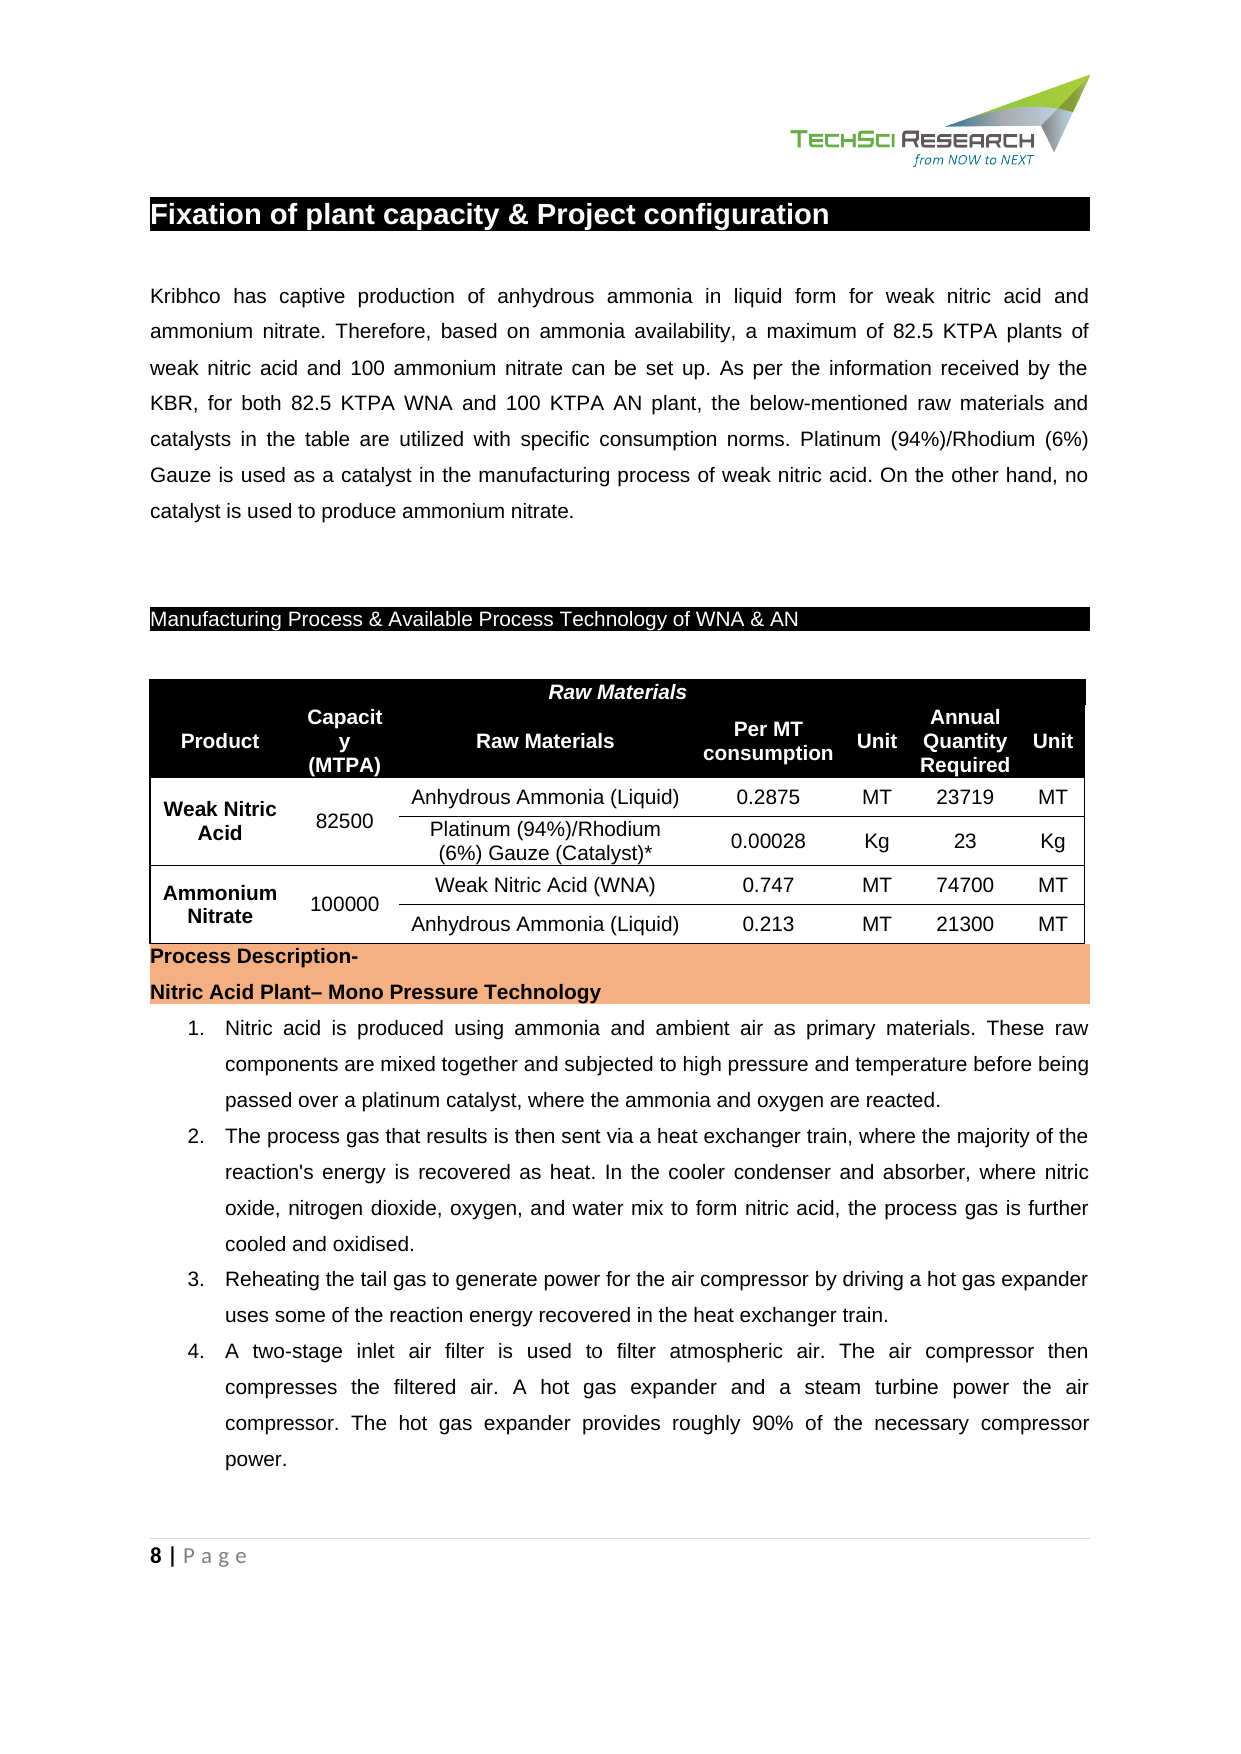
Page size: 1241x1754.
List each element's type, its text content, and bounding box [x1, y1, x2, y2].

table_cell MT [1021, 778, 1084, 816]
table_cell Annual Quantity Required [909, 705, 1021, 777]
table_cell Ammonium Nitrate [151, 866, 290, 943]
table_cell 0.00028 [691, 817, 845, 865]
table_cell MT [845, 778, 909, 816]
table_cell MT [1021, 905, 1084, 943]
text Fixation of plant capacity & Project configuration [150, 197, 1090, 231]
table_cell 0.2875 [691, 778, 845, 816]
table_cell Anhydrous Ammonia (Liquid) [399, 778, 691, 816]
table_cell 23719 [909, 778, 1021, 816]
table_cell Platinum (94%)/Rhodium (6%) Gauze (Catalyst)* [399, 817, 691, 865]
table_cell Weak Nitric Acid [151, 778, 290, 865]
table_header Raw Materials [151, 680, 1085, 704]
text Nitric Acid Plant– Mono Pressure Technology [150, 980, 1090, 1004]
table_cell 82500 [290, 778, 399, 865]
table_cell 21300 [909, 905, 1021, 943]
list The process gas that results is then sent via a heat exchanger train, where the majority of the reaction's energy is recovered as heat. In the cooler condenser and absorber, where nitric oxide, nitrogen dioxide, oxygen, and water mix to form nitric acid, the process gas is further cooled and oxidised. [187, 1123, 1090, 1255]
table_cell Kg [1021, 817, 1084, 865]
table_cell MT [845, 866, 909, 904]
table_cell 0.747 [691, 866, 845, 904]
list Reheating the tail gas to generate power for the air compressor by driving a hot gas expander uses some of the reaction energy recovered in the heat exchanger train. [187, 1267, 1090, 1327]
table_cell Unit [845, 705, 909, 777]
table_cell Anhydrous Ammonia (Liquid) [399, 905, 691, 943]
table_cell Product [151, 705, 290, 777]
picture [788, 73, 1091, 169]
table_cell Per MT consumption [691, 705, 845, 777]
list A two-stage inlet air filter is used to filter atmospheric air. The air compressor then compresses the filtered air. A hot gas expander and a steam turbine power the air compressor. The hot gas expander provides roughly 90% of the necessary compressor power. [187, 1339, 1090, 1471]
table_cell Capacity (MTPA) [290, 705, 399, 777]
table_cell 23 [909, 817, 1021, 865]
table_cell 0.213 [691, 905, 845, 943]
list Nitric acid is produced using ammonia and ambient air as primary materials. These raw components are mixed together and subjected to high pressure and temperature before being passed over a platinum catalyst, where the ammonia and oxygen are reacted. [187, 1016, 1090, 1112]
table_cell 74700 [909, 866, 1021, 904]
text Manufacturing Process & Available Process Technology of WNA & AN [799, 607, 1090, 631]
text Process Description- [150, 944, 1090, 968]
text Kribhco has captive production of anhydrous ammonia in liquid form for weak nitric acid and ammonium nitrate. Therefore, based on ammonia availability, a maximum of 82.5 KTPA plants of weak nitric acid and 100 ammonium nitrate can be set up. As per the information received by the KBR, for both 82.5 KTPA WNA and 100 KTPA AN plant, the below-mentioned raw materials and catalysts in the table are utilized with specific consumption norms. Platinum (94%)/Rhodium (6%) Gauze is used as a catalyst in the manufacturing process of weak nitric acid. On the other hand, no catalyst is used to produce ammonium nitrate. [150, 283, 1090, 523]
table_cell Kg [845, 817, 909, 865]
table_cell Unit [1021, 705, 1084, 777]
table_cell MT [845, 905, 909, 943]
table_cell Raw Materials [399, 705, 691, 777]
table_cell MT [1021, 866, 1084, 904]
table_cell 100000 [290, 866, 399, 943]
table_cell Weak Nitric Acid (WNA) [399, 866, 691, 904]
